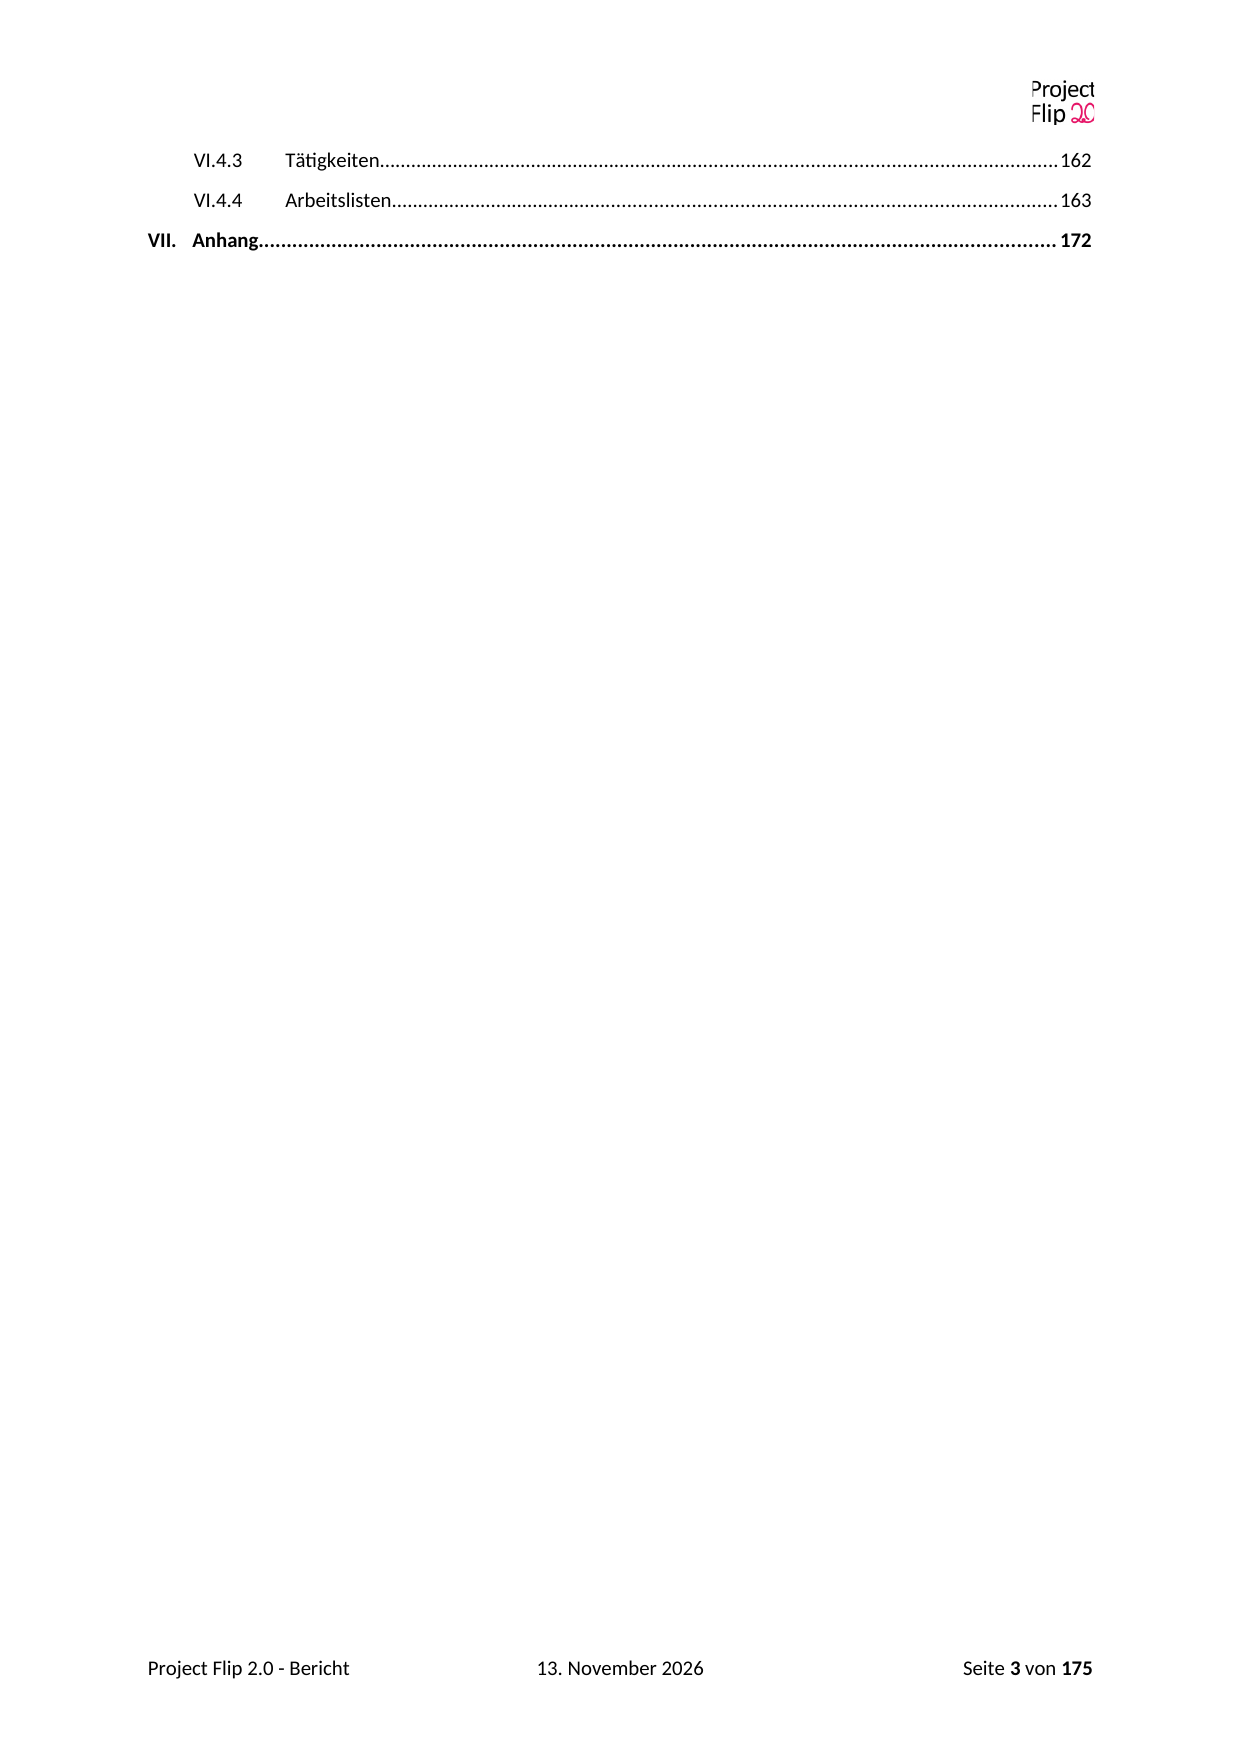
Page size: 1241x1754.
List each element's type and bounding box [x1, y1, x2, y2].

picture [1081, 79, 1097, 124]
